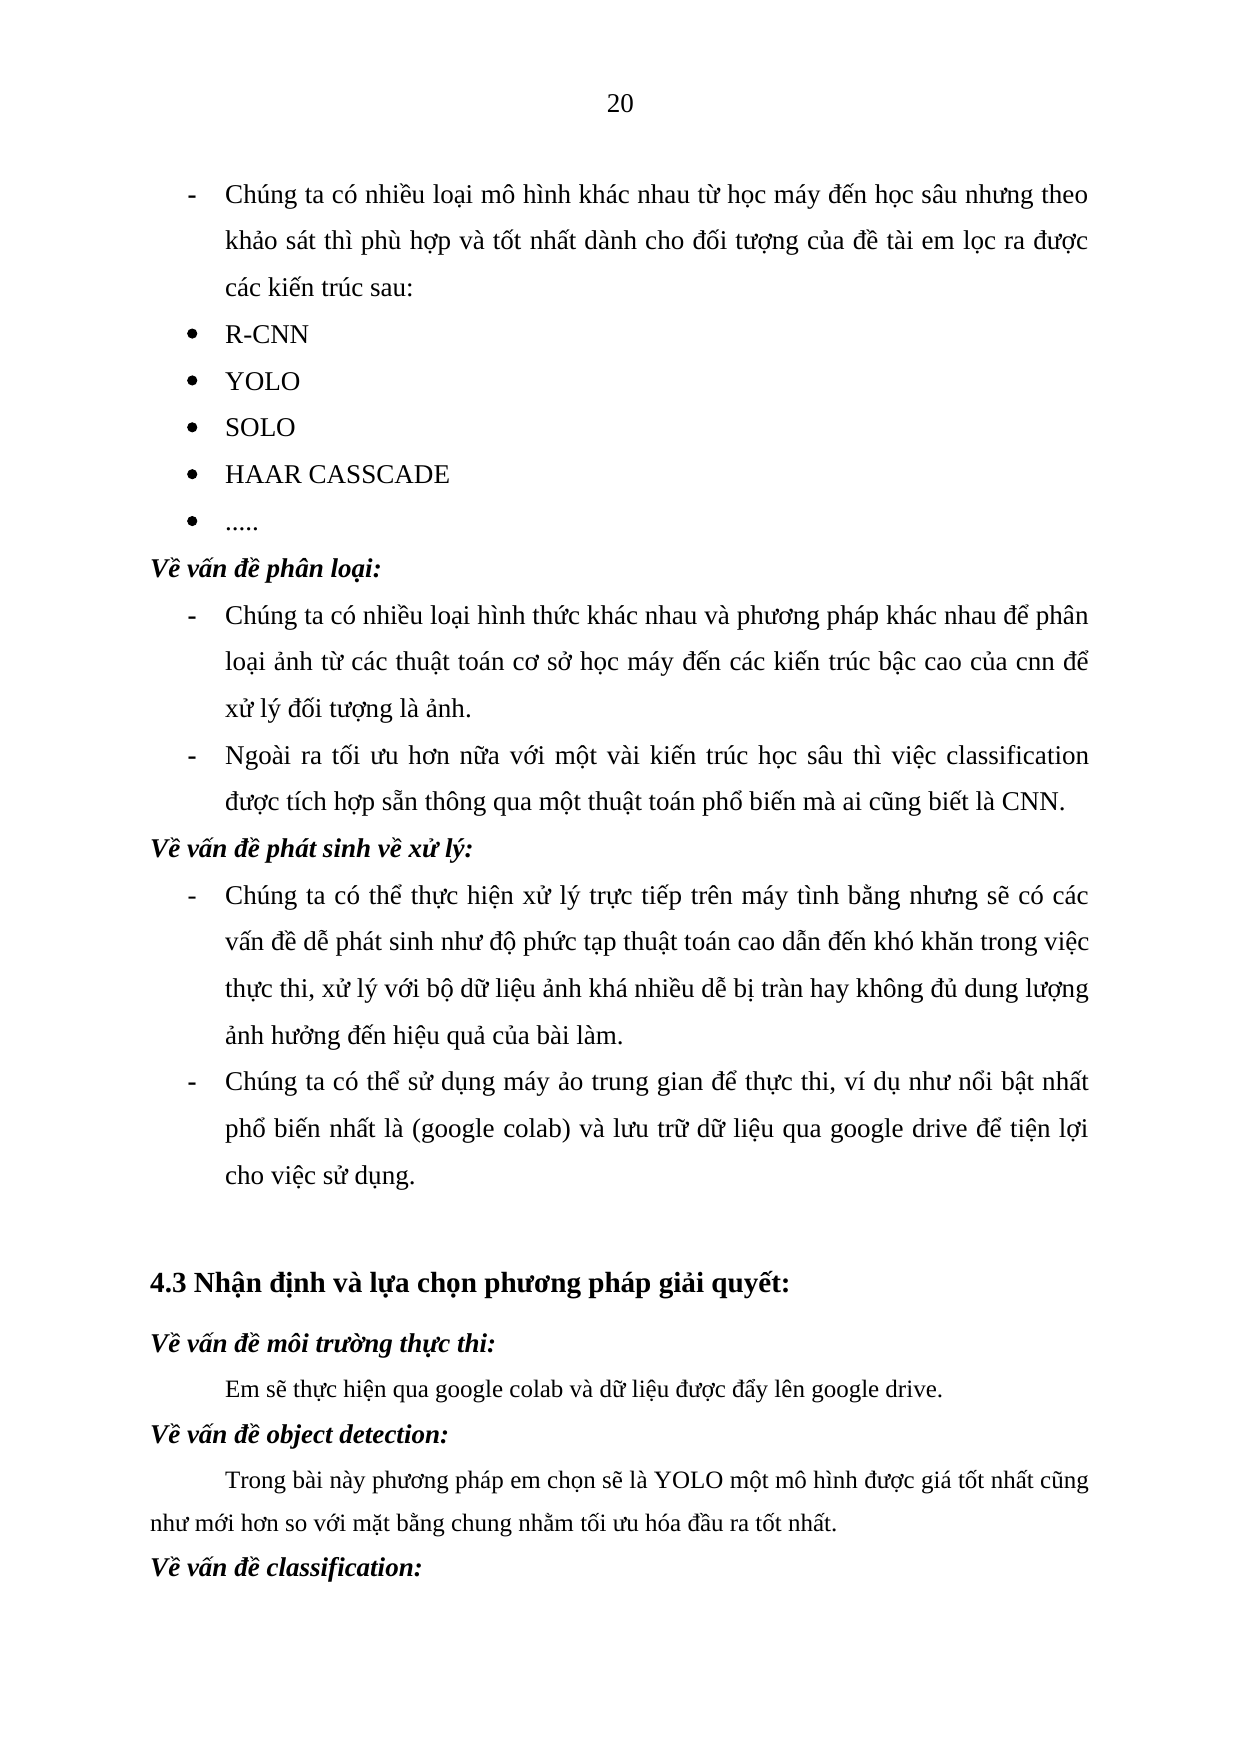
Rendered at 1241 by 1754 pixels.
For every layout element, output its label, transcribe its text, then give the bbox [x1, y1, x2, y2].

text Về vấn đề object detection: [150, 1418, 1090, 1449]
list Chúng ta có thể sử dụng máy ảo trung gian để thực thi, ví dụ như nổi bật nhất phổ biến nhất là (google colab) và lưu trữ dữ liệu qua google drive để tiện lợi cho việc sử dụng. [187, 1066, 1090, 1190]
list SOLO [187, 412, 1090, 443]
list ..... [187, 505, 1090, 537]
subtitle Nhận định và lựa chọn phương pháp giải quyết: [150, 1265, 1090, 1298]
list Chúng ta có nhiều loại mô hình khác nhau từ học máy đến học sâu nhưng theo khảo sát thì phù hợp và tốt nhất dành cho đối tượng của đề tài em lọc ra được các kiến trúc sau: [187, 178, 1090, 302]
text Về vấn đề phân loại: [150, 552, 1090, 583]
list R-CNN [187, 318, 1090, 349]
list Ngoài ra tối ưu hơn nữa với một vài kiến trúc học sâu thì việc classification được tích hợp sẵn thông qua một thuật toán phổ biến mà ai cũng biết là CNN. [187, 739, 1090, 817]
text Về vấn đề môi trường thực thi: [150, 1327, 1090, 1359]
list Chúng ta có thể thực hiện xử lý trực tiếp trên máy tình bằng nhưng sẽ có các vấn đề dễ phát sinh như độ phức tạp thuật toán cao dẫn đến khó khăn trong việc thực thi, xử lý với bộ dữ liệu ảnh khá nhiều dễ bị tràn hay không đủ dung lượng ảnh hưởng đến hiệu quả của bài làm. [187, 879, 1090, 1050]
list Chúng ta có nhiều loại hình thức khác nhau và phương pháp khác nhau để phân loại ảnh từ các thuật toán cơ sở học máy đến các kiến trúc bậc cao của cnn để xử lý đối tượng là ảnh. [187, 599, 1090, 723]
text Về vấn đề phát sinh về xử lý: [150, 832, 1090, 863]
text Trong bài này phương pháp em chọn sẽ là YOLO một mô hình được giá tốt nhất cũng như mới hơn so với mặt bằng chung nhằm tối ưu hóa đầu ra tốt nhất. [150, 1465, 1090, 1537]
list HAAR CASSCADE [187, 458, 1090, 490]
list YOLO [187, 365, 1090, 396]
text Em sẽ thực hiện qua google colab và dữ liệu được đẩy lên google drive. [150, 1374, 1090, 1403]
text Về vấn đề classification: [150, 1551, 1090, 1582]
